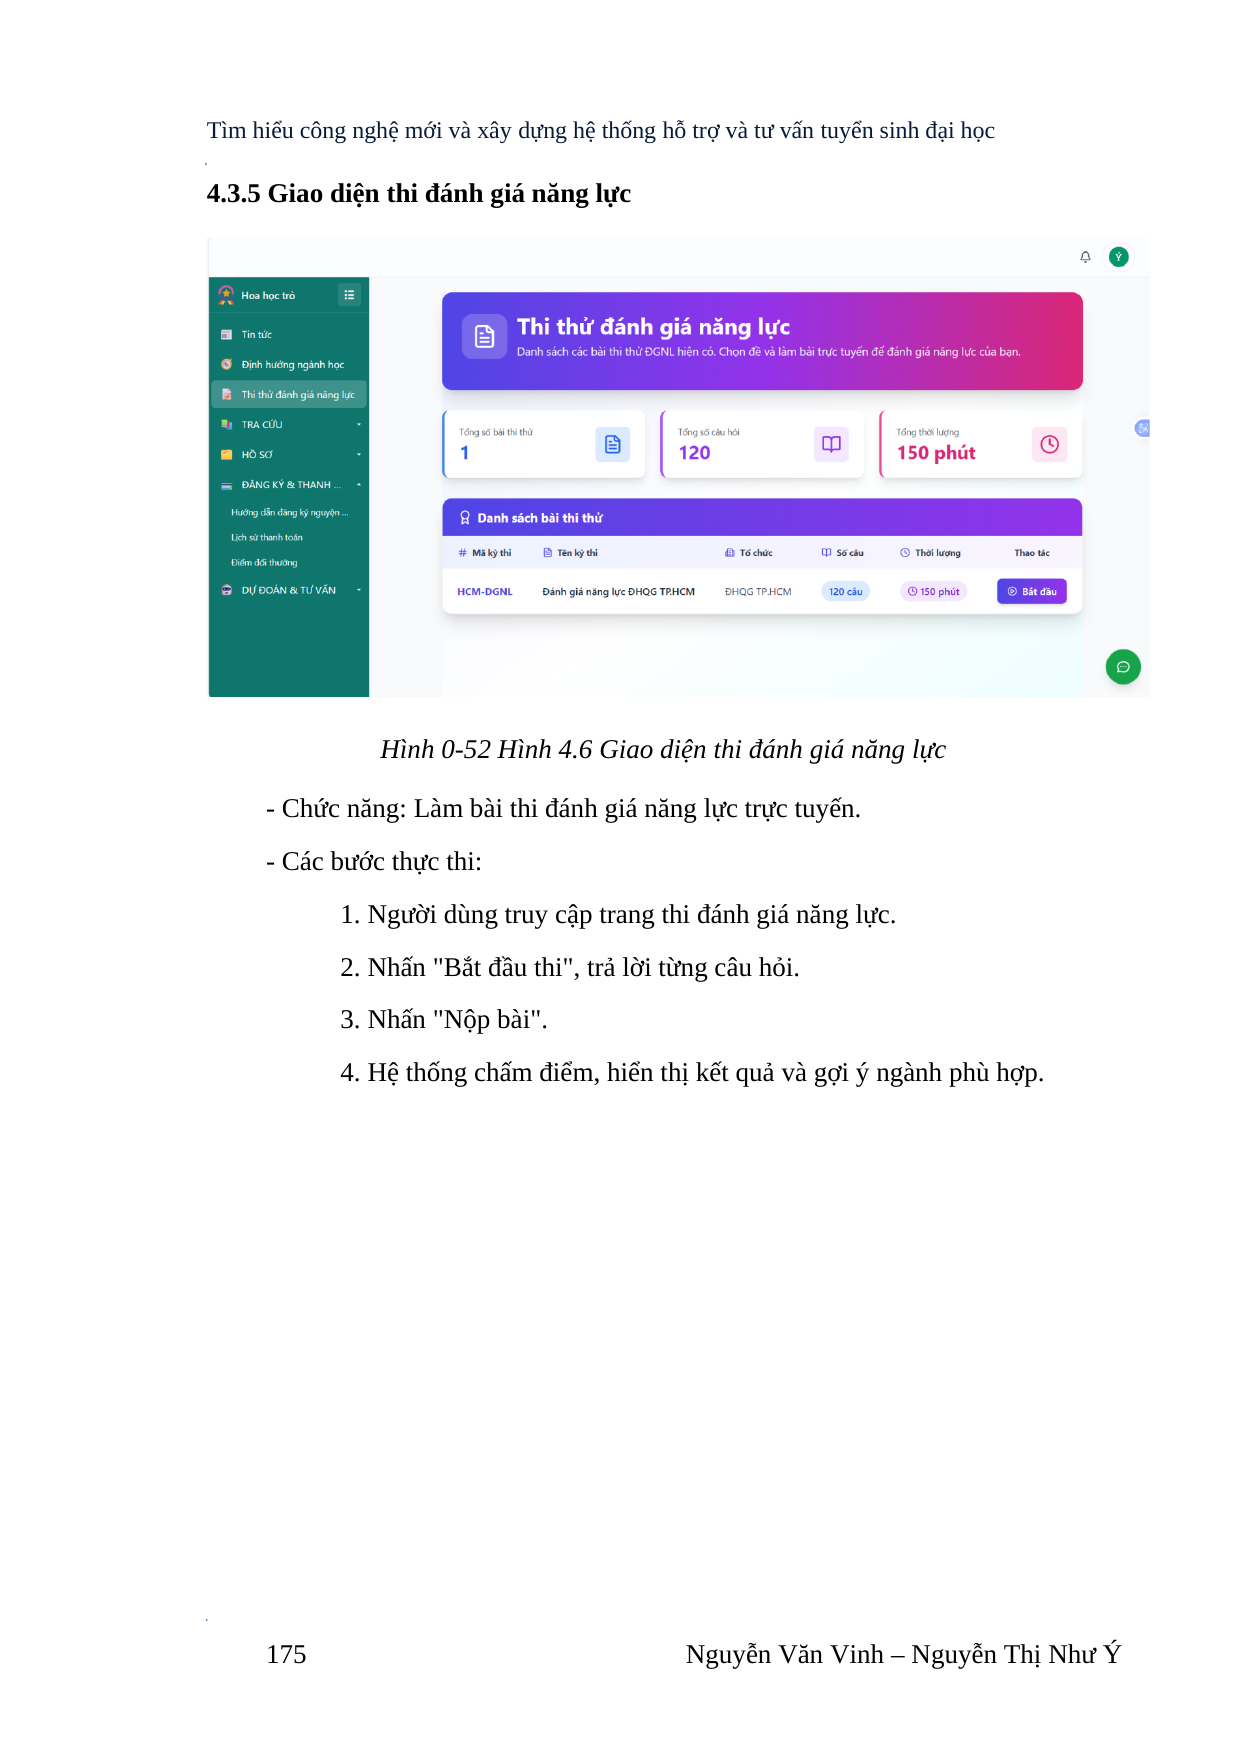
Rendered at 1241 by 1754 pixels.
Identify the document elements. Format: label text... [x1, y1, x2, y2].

list Nhấn "Bắt đầu thi", trả lời từng câu hỏi. [207, 951, 1122, 982]
list Người dùng truy cập trang thi đánh giá năng lực. [207, 898, 1122, 929]
picture [206, 238, 1150, 697]
text - Chức năng: Làm bài thi đánh giá năng lực trực tuyến. [207, 792, 1122, 823]
subtitle 4.3.5 Giao diện thi đánh giá năng lực [207, 177, 1122, 208]
text Hình 0-6 Hình 4.6 Giao diện thi đánh giá năng lực [207, 733, 1122, 764]
text - Các bước thực thi: [207, 845, 1122, 876]
list Hệ thống chấm điểm, hiển thị kết quả và gợi ý ngành phù hợp. [207, 1057, 1122, 1088]
list Nhấn "Nộp bài". [207, 1004, 1122, 1035]
